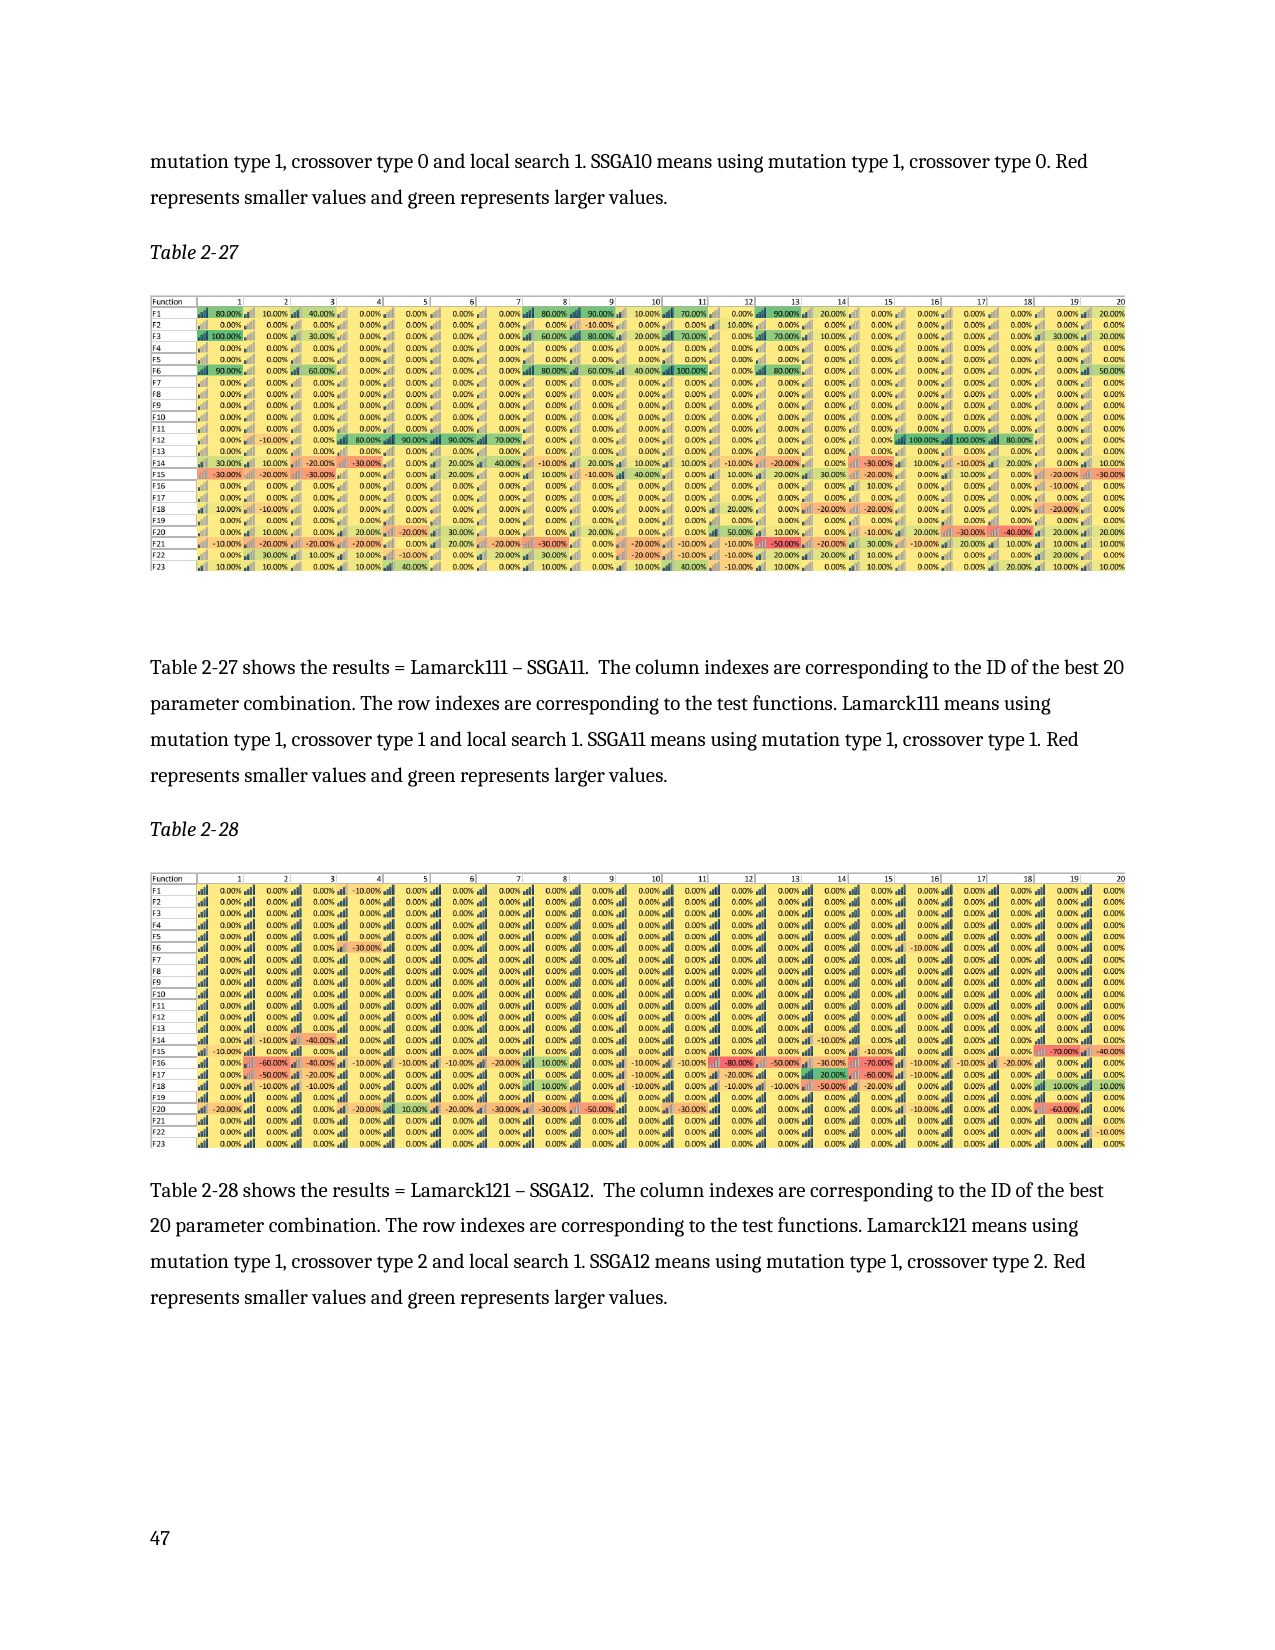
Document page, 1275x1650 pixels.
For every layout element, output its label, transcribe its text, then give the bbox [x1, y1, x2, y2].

text Table 2-27 shows the results = Lamarck111 – SSGA11. The column indexes are corresponding to the ID of the best 20 parameter combination. The row indexes are corresponding to the test functions. Lamarck111 means using mutation type 1, crossover type 1 and local search 1. SSGA11 means using mutation type 1, crossover type 1. Red represents smaller values and green represents larger values. [150, 656, 1125, 787]
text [150, 150, 1125, 210]
text Table 2-28 shows the results = Lamarck121 – SSGA12. The column indexes are corresponding to the ID of the best 20 parameter combination. The row indexes are corresponding to the test functions. Lamarck121 means using mutation type 1, crossover type 2 and local search 1. SSGA12 means using mutation type 1, crossover type 2. Red represents smaller values and green represents larger values. [150, 1178, 1125, 1310]
